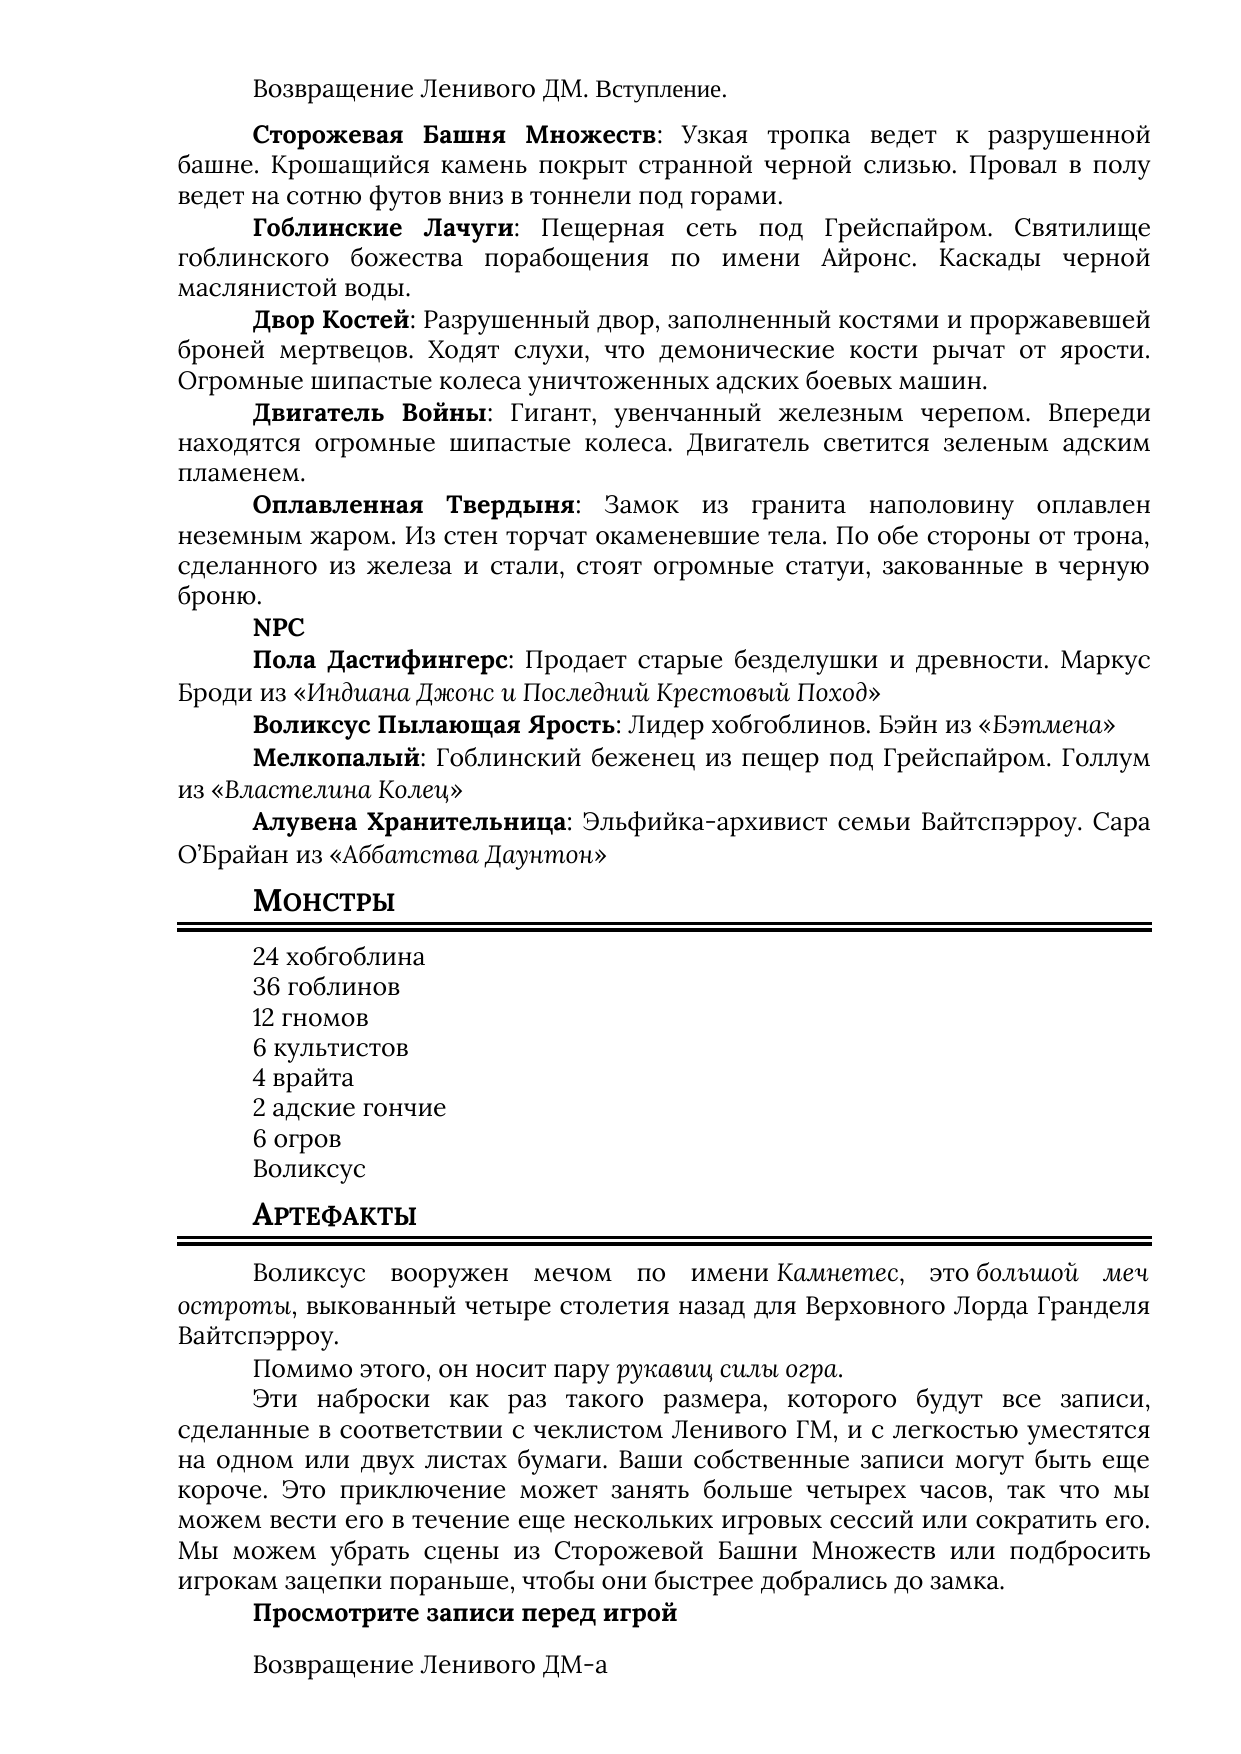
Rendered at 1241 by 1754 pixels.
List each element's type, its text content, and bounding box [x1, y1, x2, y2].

text 24 хобгоблина [177, 942, 1152, 972]
text 6 культистов [177, 1033, 1152, 1063]
text Воликсус вооружен мечом по имени Камнетес, это большой меч остроты, выкованный четыре столетия назад для Верховного Лорда Гранделя Вайтспэрроу. [177, 1256, 1152, 1351]
text Гоблинские Лачуги: Пещерная сеть под Грейспайром. Святилище гоблинского божества порабощения по имени Айронс. Каскады черной маслянистой воды. [177, 211, 1152, 303]
text Мелкопалый: Гоблинский беженец из пещер под Грейспайром. Голлум из «Властелина Колец» [177, 741, 1152, 806]
text Воликсус Пылающая Ярость: Лидер хобгоблинов. Бэйн из «Бэтмена» [177, 708, 1152, 741]
text Воликсус [177, 1154, 1152, 1184]
text 12 гномов [177, 1002, 1152, 1033]
text Алувена Хранительница: Эльфийка-архивист семьи Вайтспэрроу. Сара О’Брайан из «Аббатства Даунтон» [177, 806, 1152, 870]
text Двор Костей: Разрушенный двор, заполненный костями и проржавевшей броней мертвецов. Ходят слухи, что демонические кости рычат от ярости. Огромные шипастые колеса уничтоженных адских боевых машин. [177, 303, 1152, 396]
subtitle Монстры [177, 880, 1152, 922]
text Помимо этого, он носит пару рукавиц силы огра. [177, 1351, 1152, 1384]
text 36 гоблинов [177, 972, 1152, 1002]
text Пола Дастифингерс: Продает старые безделушки и древности. Маркус Броди из «Индиана Джонс и Последний Крестовый Поход» [177, 643, 1152, 708]
text 4 врайта [177, 1063, 1152, 1093]
text 2 адские гончие [177, 1093, 1152, 1123]
text Двигатель Войны: Гигант, увенчанный железным черепом. Впереди находятся огромные шипастые колеса. Двигатель светится зеленым адским пламенем. [177, 396, 1152, 488]
text NPC [177, 611, 1152, 643]
subtitle Артефакты [177, 1194, 1152, 1236]
text Сторожевая Башня Множеств: Узкая тропка ведет к разрушенной башне. Крошащийся камень покрыт странной черной слизью. Провал в полу ведет на сотню футов вниз в тоннели под горами. [177, 118, 1152, 211]
text Эти наброски как раз такого размера, которого будут все записи, сделанные в соответствии с чеклистом Ленивого ГМ, и с легкостью уместятся на одном или двух листах бумаги. Ваши собственные записи могут быть еще короче. Это приключение может занять больше четырех часов, так что мы можем вести его в течение еще нескольких игровых сессий или сократить его. Мы можем убрать сцены из Сторожевой Башни Множеств или подбросить игрокам зацепки пораньше, чтобы они быстрее добрались до замка. [177, 1384, 1152, 1596]
text Просмотрите записи перед игрой [177, 1596, 1152, 1628]
text Оплавленная Твердыня: Замок из гранита наполовину оплавлен неземным жаром. Из стен торчат окаменевшие тела. По обе стороны от трона, сделанного из железа и стали, стоят огромные статуи, закованные в черную броню. [177, 488, 1152, 611]
text 6 огров [177, 1123, 1152, 1154]
